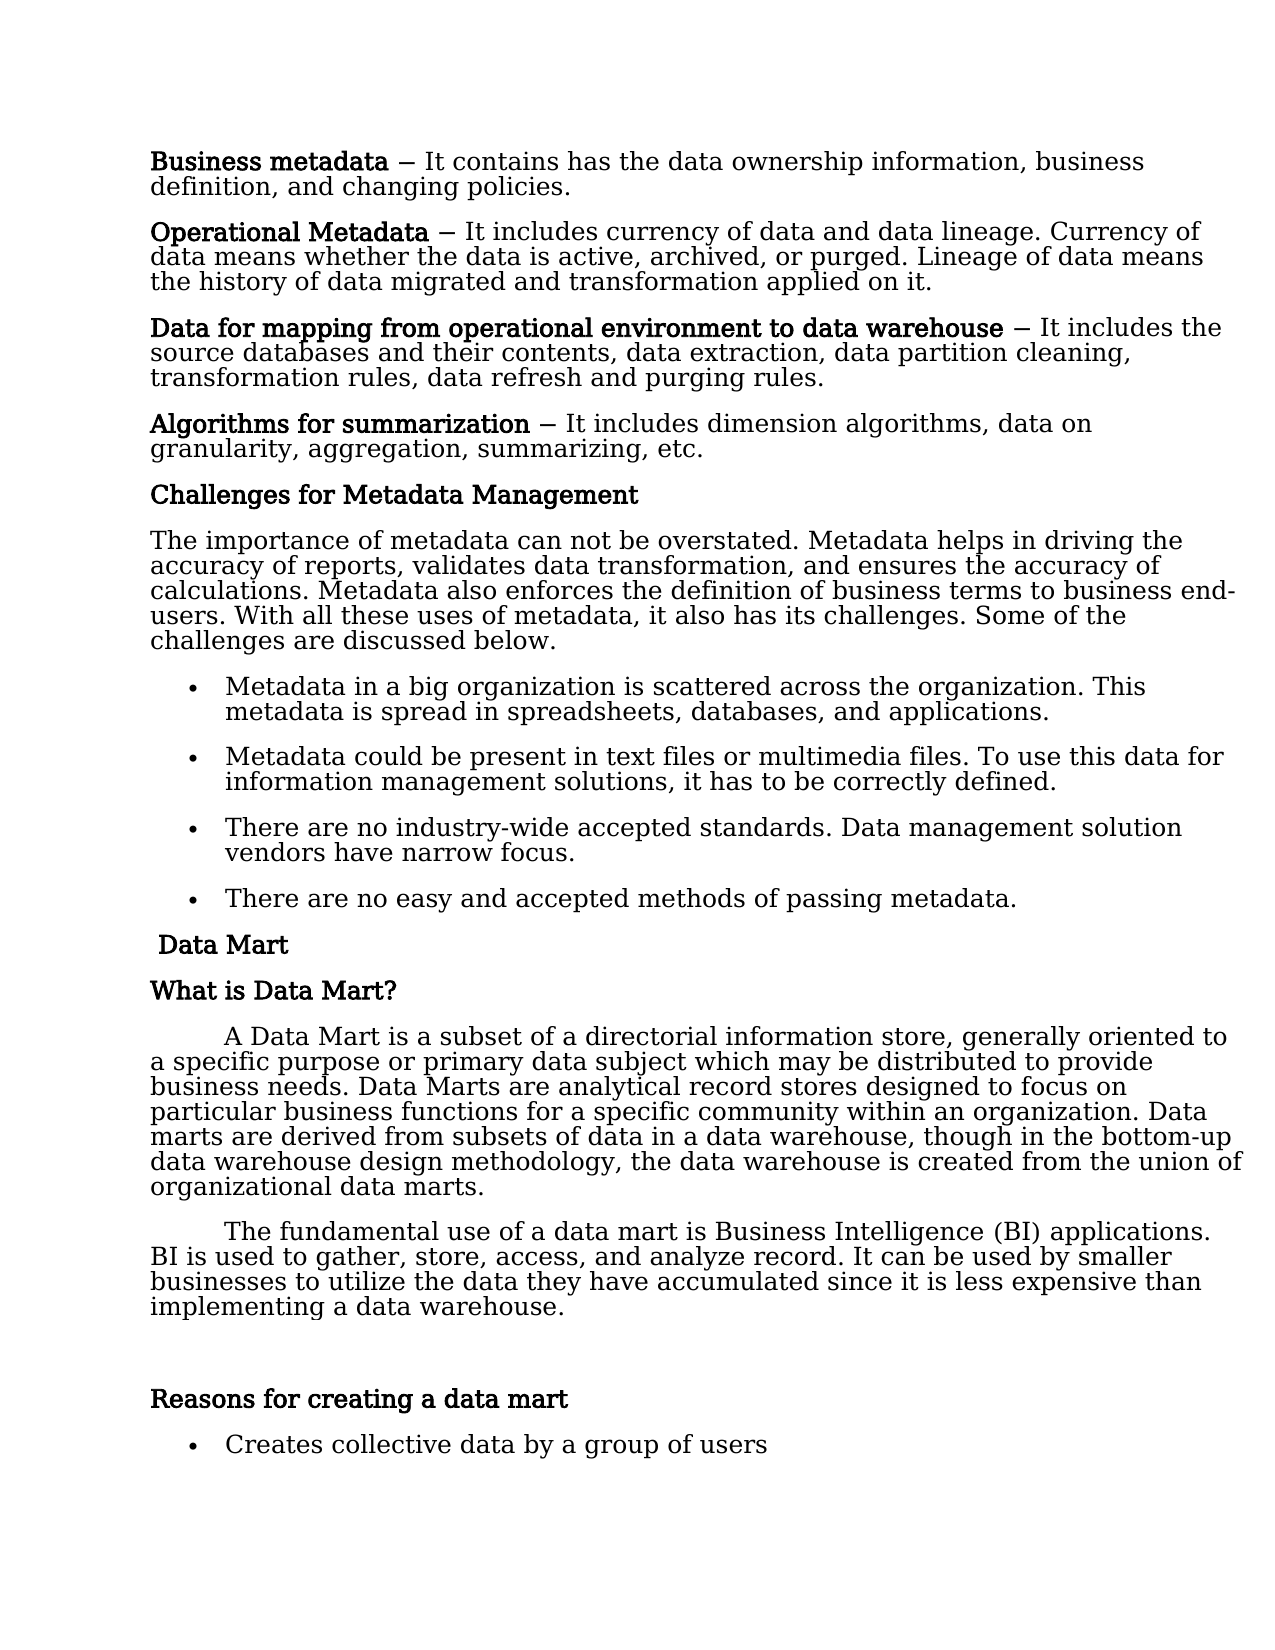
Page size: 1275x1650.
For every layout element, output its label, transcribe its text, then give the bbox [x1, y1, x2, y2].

list There are no industry-wide accepted standards. Data management solution vendors have narrow focus. [187, 817, 1246, 867]
text The fundamental use of a data mart is Business Intelligence (BI) applications. BI is used to gather, store, access, and analyze record. It can be used by smaller businesses to utilize the data they have accumulated since it is less expensive than implementing a data warehouse. [150, 1221, 1246, 1321]
text Reasons for creating a data mart [150, 1387, 1246, 1412]
list There are no easy and accepted methods of passing metadata. [187, 887, 1246, 912]
list Metadata could be present in text files or multimedia files. To use this data for information management solutions, it has to be correctly defined. [187, 746, 1246, 796]
text Data for mapping from operational environment to data warehouse − It includes the source databases and their contents, data extraction, data partition cleaning, transformation rules, data refresh and purging rules. [150, 317, 1246, 392]
text Business metadata − It contains has the data ownership information, business definition, and changing policies. [150, 150, 1246, 200]
text The importance of metadata can not be overstated. Metadata helps in driving the accuracy of reports, validates data transformation, and ensures the accuracy of calculations. Metadata also enforces the definition of business terms to business end-users. With all these uses of metadata, it also has its challenges. Some of the challenges are discussed below. [150, 529, 1246, 654]
list Creates collective data by a group of users [187, 1433, 1246, 1458]
text What is Data Mart? [150, 979, 1246, 1004]
text Operational Metadata − It includes currency of data and data lineage. Currency of data means whether the data is active, archived, or purged. Lineage of data means the history of data migrated and transformation applied on it. [150, 221, 1246, 296]
list Metadata in a big organization is scattered across the organization. This metadata is spread in spreadsheets, databases, and applications. [187, 675, 1246, 725]
text Algorithms for summarization − It includes dimension algorithms, data on granularity, aggregation, summarizing, etc. [150, 412, 1246, 462]
text Challenges for Metadata Management [150, 483, 1246, 508]
text A Data Mart is a subset of a directorial information store, generally oriented to a specific purpose or primary data subject which may be distributed to provide business needs. Data Marts are analytical record stores designed to focus on particular business functions for a specific community within an organization. Data marts are derived from subsets of data in a data warehouse, though in the bottom-up data warehouse design methodology, the data warehouse is created from the union of organizational data marts. [150, 1025, 1246, 1200]
text Data Mart [150, 933, 1246, 958]
